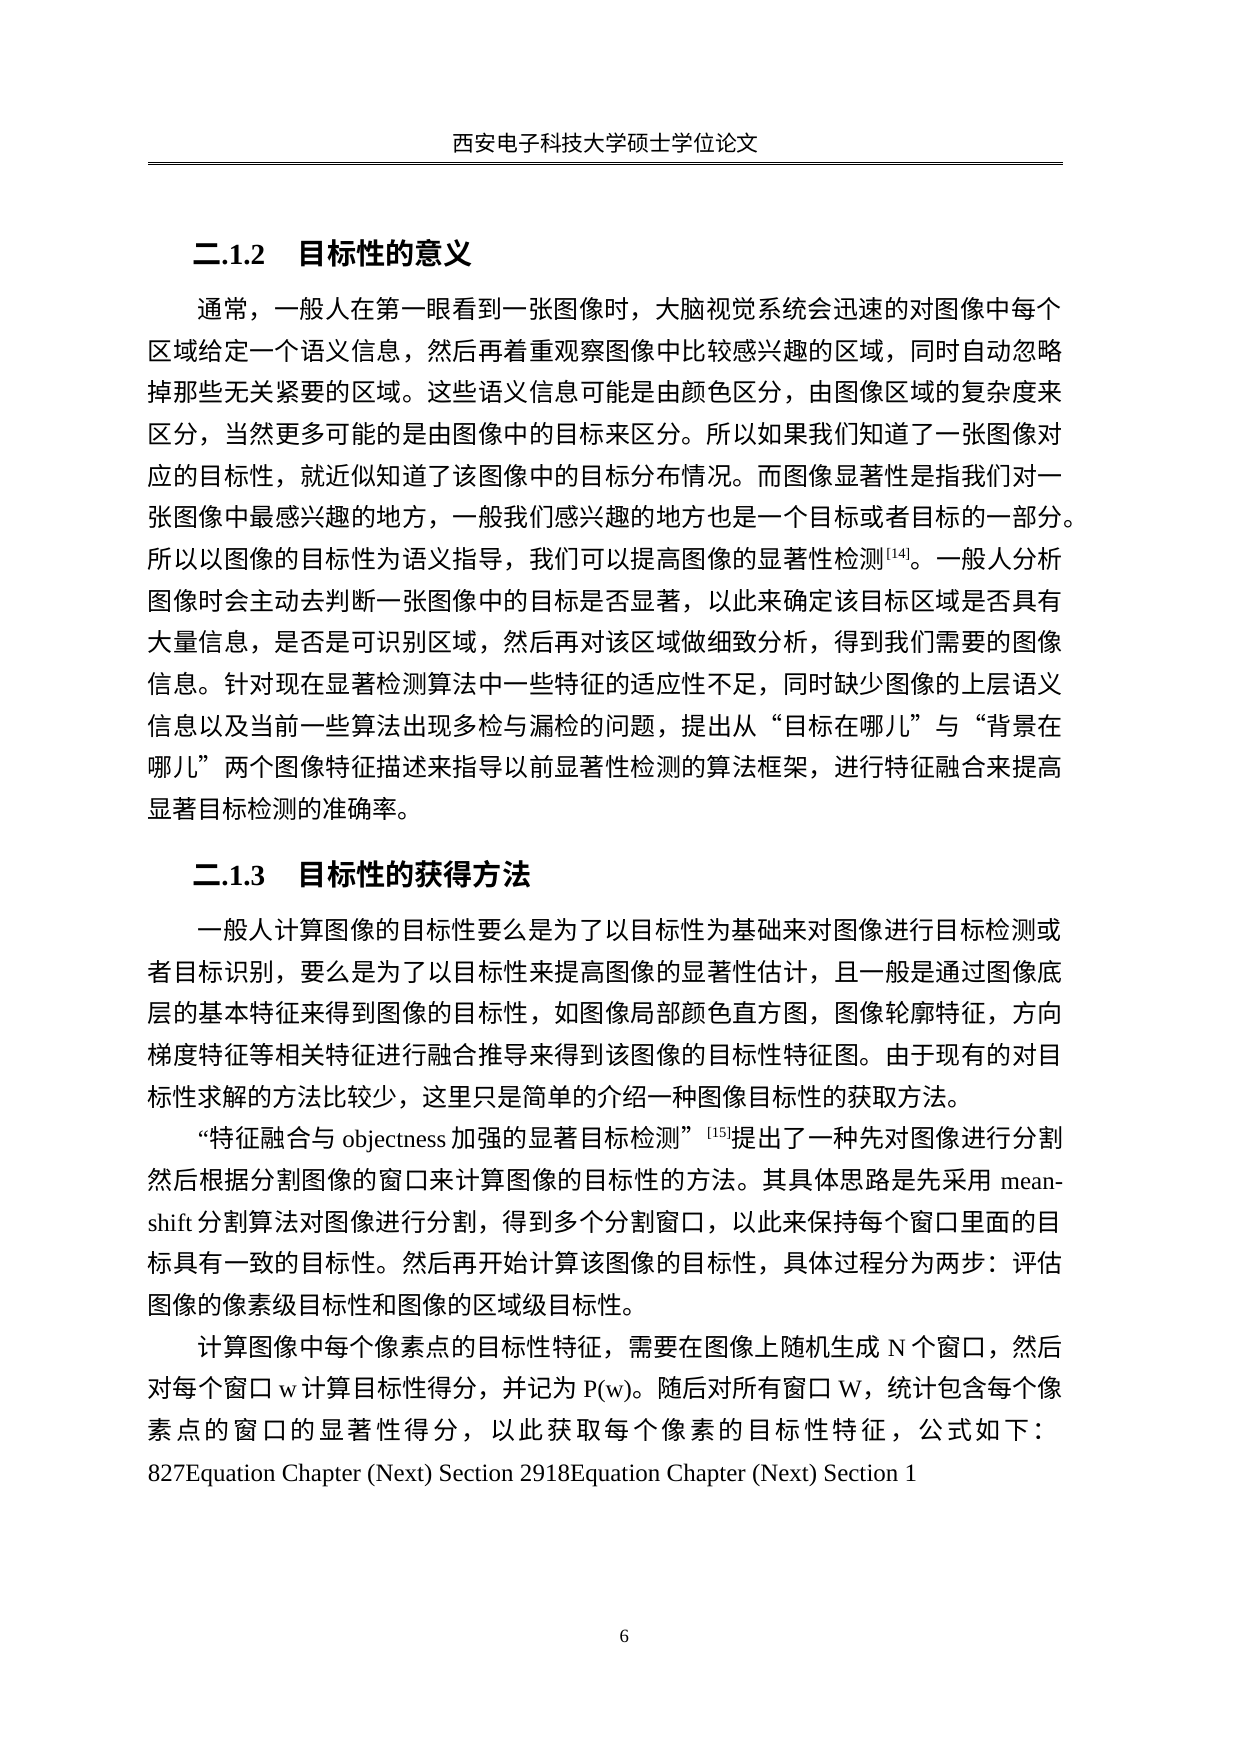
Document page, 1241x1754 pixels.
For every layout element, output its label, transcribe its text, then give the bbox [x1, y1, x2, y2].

subtitle 目标性的意义 [192, 231, 1063, 273]
subtitle 目标性的获得方法 [192, 852, 1063, 893]
text 一般人计算图像的目标性要么是为了以目标性为基础来对图像进行目标检测或者目标识别，要么是为了以目标性来提高图像的显著性估计，且一般是通过图像底层的基本特征来得到图像的目标性，如图像局部颜色直方图，图像轮廓特征，方向梯度特征等相关特征进行融合推导来得到该图像的目标性特征图。由于现有的对目标性求解的方法比较少，这里只是简单的介绍一种图像目标性的获取方法。 [148, 906, 1063, 1114]
text “特征融合与objectness加强的显著目标检测”[15]提出了一种先对图像进行分割然后根据分割图像的窗口来计算图像的目标性的方法。其具体思路是先采用mean-shift分割算法对图像进行分割，得到多个分割窗口，以此来保持每个窗口里面的目标具有一致的目标性。然后再开始计算该图像的目标性，具体过程分为两步：评估图像的像素级目标性和图像的区域级目标性。 [148, 1114, 1063, 1323]
text 计算图像中每个像素点的目标性特征，需要在图像上随机生成N个窗口，然后对每个窗口w计算目标性得分，并记为P(w)。随后对所有窗口W，统计包含每个像素点的窗口的显著性得分，以此获取每个像素的目标性特征，公式如下： [148, 1323, 1063, 1489]
text 通常，一般人在第一眼看到一张图像时，大脑视觉系统会迅速的对图像中每个区域给定一个语义信息，然后再着重观察图像中比较感兴趣的区域，同时自动忽略掉那些无关紧要的区域。这些语义信息可能是由颜色区分，由图像区域的复杂度来区分，当然更多可能的是由图像中的目标来区分。所以如果我们知道了一张图像对应的目标性，就近似知道了该图像中的目标分布情况。而图像显著性是指我们对一张图像中最感兴趣的地方，一般我们感兴趣的地方也是一个目标或者目标的一部分。所以以图像的目标性为语义指导，我们可以提高图像的显著性检测[14]。一般人分析图像时会主动去判断一张图像中的目标是否显著，以此来确定该目标区域是否具有大量信息，是否是可识别区域，然后再对该区域做细致分析，得到我们需要的图像信息。针对现在显著检测算法中一些特征的适应性不足，同时缺少图像的上层语义信息以及当前一些算法出现多检与漏检的问题，提出从“目标在哪儿”与“背景在哪儿”两个图像特征描述来指导以前显著性检测的算法框架，进行特征融合来提高显著目标检测的准确率。 [148, 285, 1063, 827]
